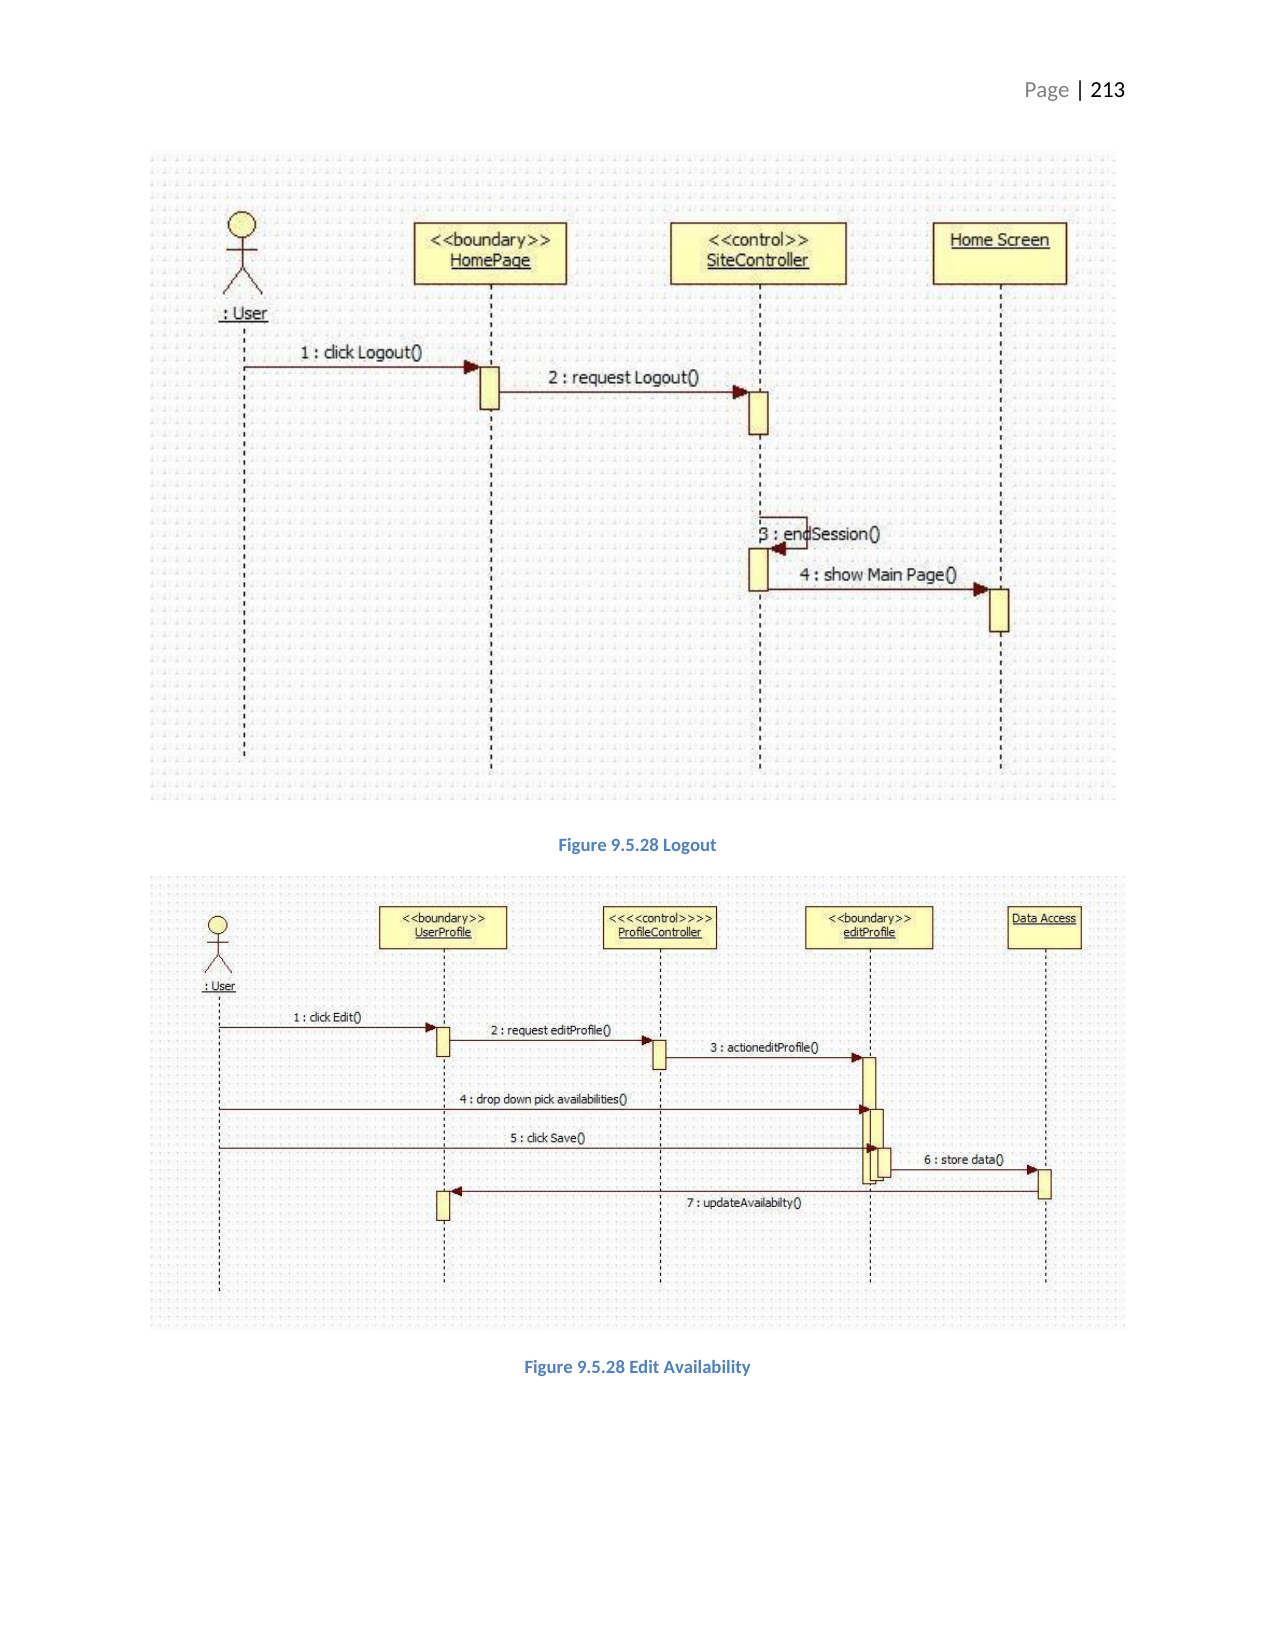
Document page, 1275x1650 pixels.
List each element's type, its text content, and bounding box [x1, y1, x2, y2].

picture [150, 876, 1125, 1331]
picture [150, 150, 1116, 808]
text Figure 9.5.28 Logout [150, 833, 1125, 856]
text Figure 9.5.28 Edit Availability [150, 1355, 1125, 1378]
